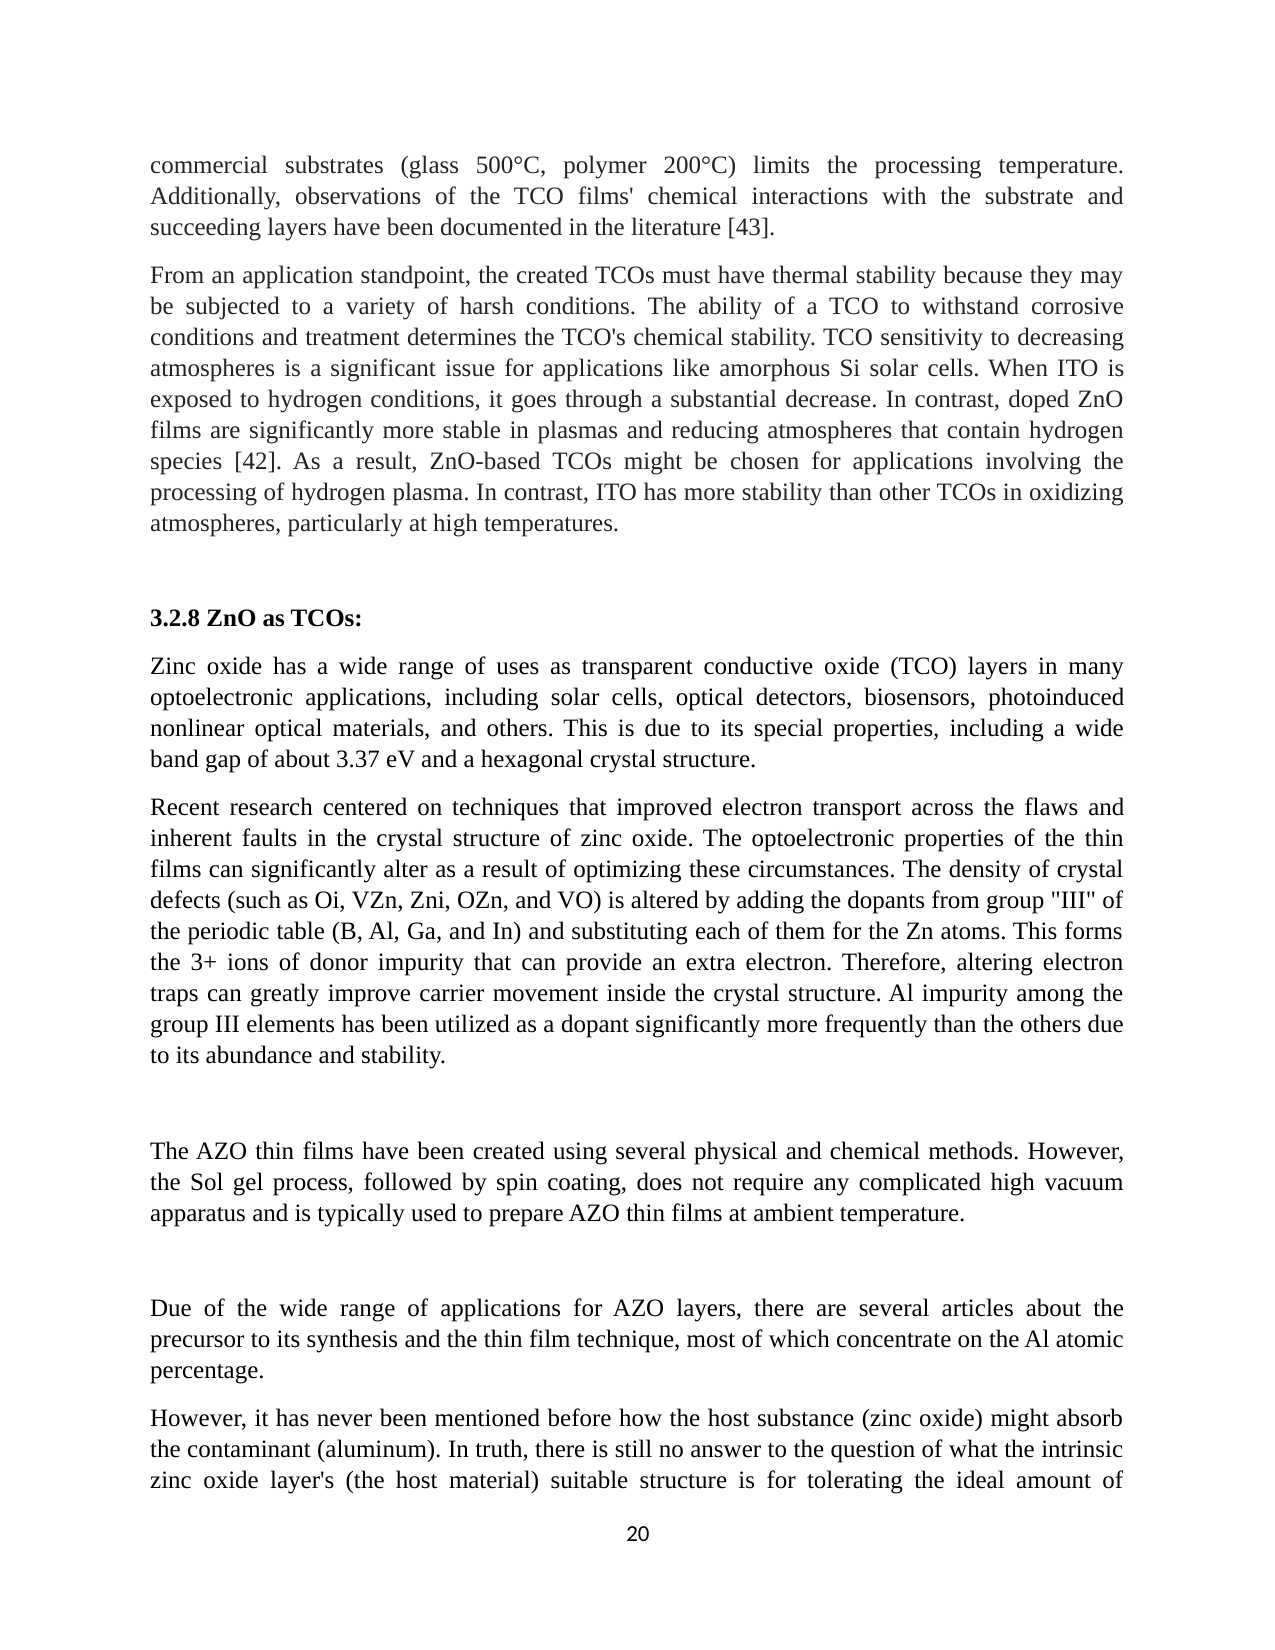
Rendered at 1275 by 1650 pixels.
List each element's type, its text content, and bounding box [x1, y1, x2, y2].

text The AZO thin films have been created using several physical and chemical methods. However, the Sol gel process, followed by spin coating, does not require any complicated high vacuum apparatus and is typically used to prepare AZO thin films at ambient temperature. [150, 1136, 1125, 1227]
text Zinc oxide has a wide range of uses as transparent conductive oxide (TCO) layers in many optoelectronic applications, including solar cells, optical detectors, biosensors, photoinduced nonlinear optical materials, and others. This is due to its special properties, including a wide band gap of about 3.37 eV and a hexagonal crystal structure. [150, 651, 1125, 773]
text Recent research centered on techniques that improved electron transport across the flaws and inherent faults in the crystal structure of zinc oxide. The optoelectronic properties of the thin films can significantly alter as a result of optimizing these circumstances. The density of crystal defects (such as Oi, VZn, Zni, OZn, and VO) is altered by adding the dopants from group "III" of the periodic table (B, Al, Ga, and In) and substituting each of them for the Zn atoms. This forms the 3+ ions of donor impurity that can provide an extra electron. Therefore, altering electron traps can greatly improve carrier movement inside the crystal structure. Al impurity among the group III elements has been utilized as a dopant significantly more frequently than the others due to its abundance and stability. [150, 792, 1125, 1069]
text Due of the wide range of applications for AZO layers, there are several articles about the precursor to its synthesis and the thin film technique, most of which concentrate on the Al atomic percentage. [150, 1293, 1125, 1384]
text 3.2.8 ZnO as TCOs: [150, 603, 1125, 632]
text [150, 1403, 1125, 1494]
